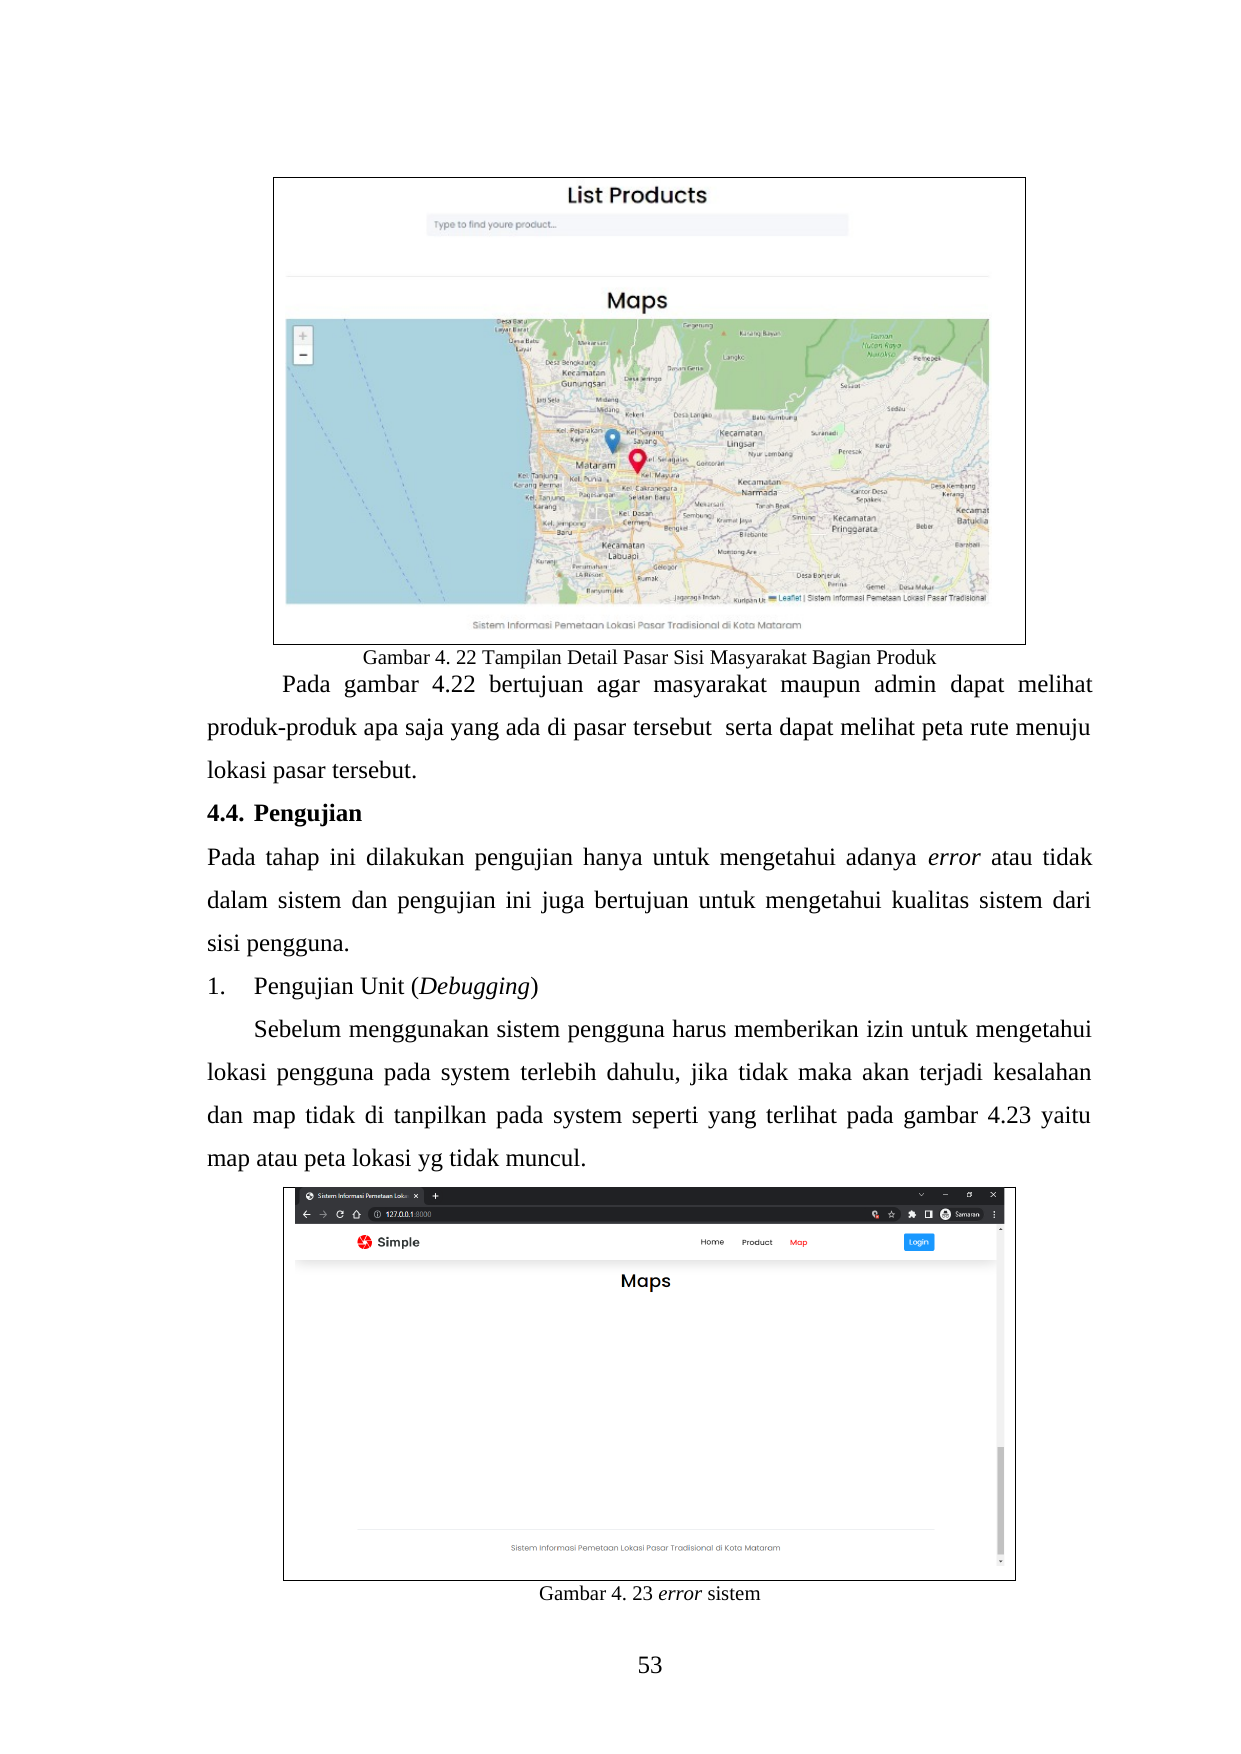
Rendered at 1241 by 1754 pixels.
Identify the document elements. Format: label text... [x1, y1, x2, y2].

picture [285, 178, 992, 630]
list Pengujian [207, 798, 1092, 827]
text Sebelum menggunakan sistem pengguna harus memberikan izin untuk mengetahui lokasi pengguna pada system terlebih dahulu, jika tidak maka akan terjadi kesalahan dan map tidak di tanpilkan pada system seperti yang terlihat pada gambar 4.23 yaitu map atau peta lokasi yg tidak muncul. [207, 1014, 1092, 1172]
table_header [274, 178, 1025, 644]
picture [295, 1187, 1005, 1566]
text Pada tahap ini dilakukan pengujian hanya untuk mengetahui adanya error atau tidak dalam sistem dan pengujian ini juga bertujuan untuk mengetahui kualitas sistem dari sisi pengguna. [207, 842, 1092, 957]
table_header [284, 1188, 1015, 1580]
text Pada gambar 4.22 bertujuan agar masyarakat maupun admin dapat melihat produk-produk apa saja yang ada di pasar tersebut serta dapat melihat peta rute menuju lokasi pasar tersebut. [207, 669, 1092, 784]
list Pengujian Unit (Debugging) [207, 971, 1092, 1000]
